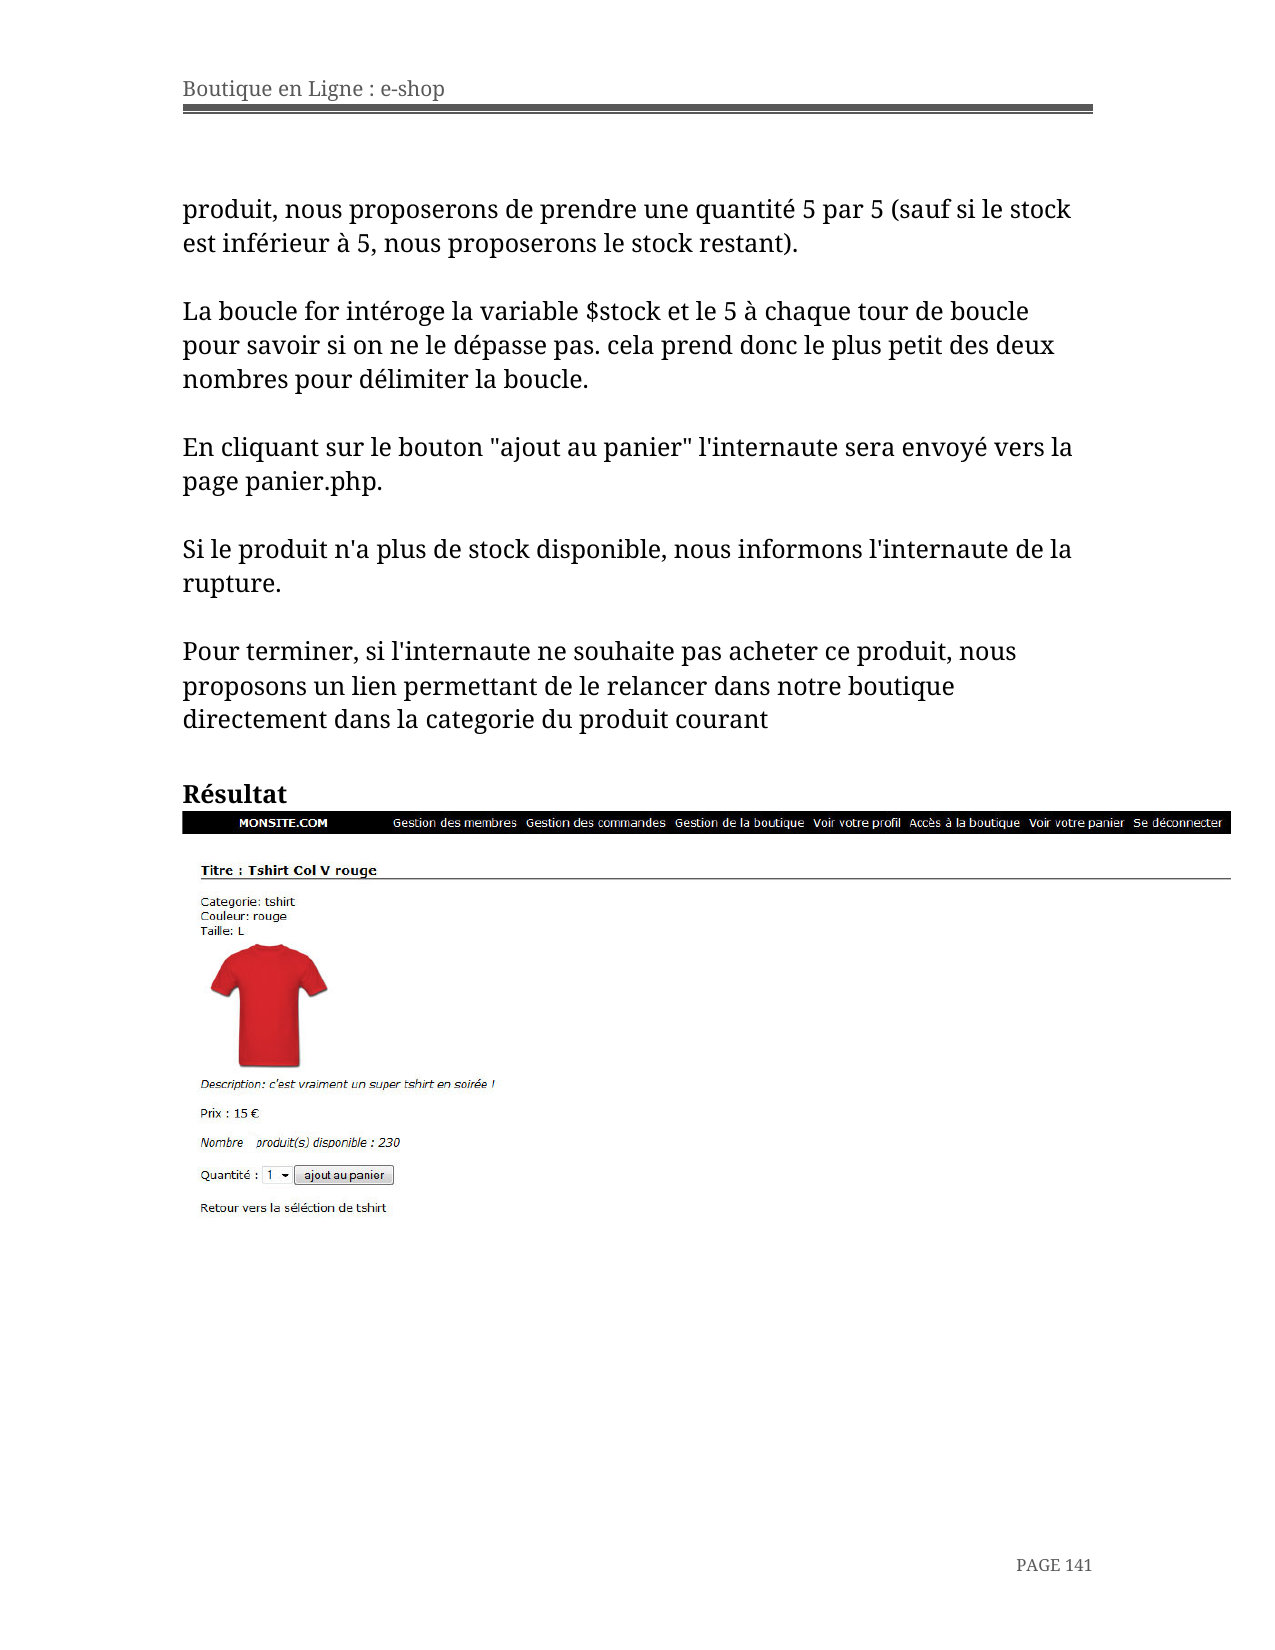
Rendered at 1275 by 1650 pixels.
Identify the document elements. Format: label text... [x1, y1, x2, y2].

text Résultat [182, 777, 1093, 811]
picture [182, 811, 1231, 1256]
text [182, 191, 1093, 765]
